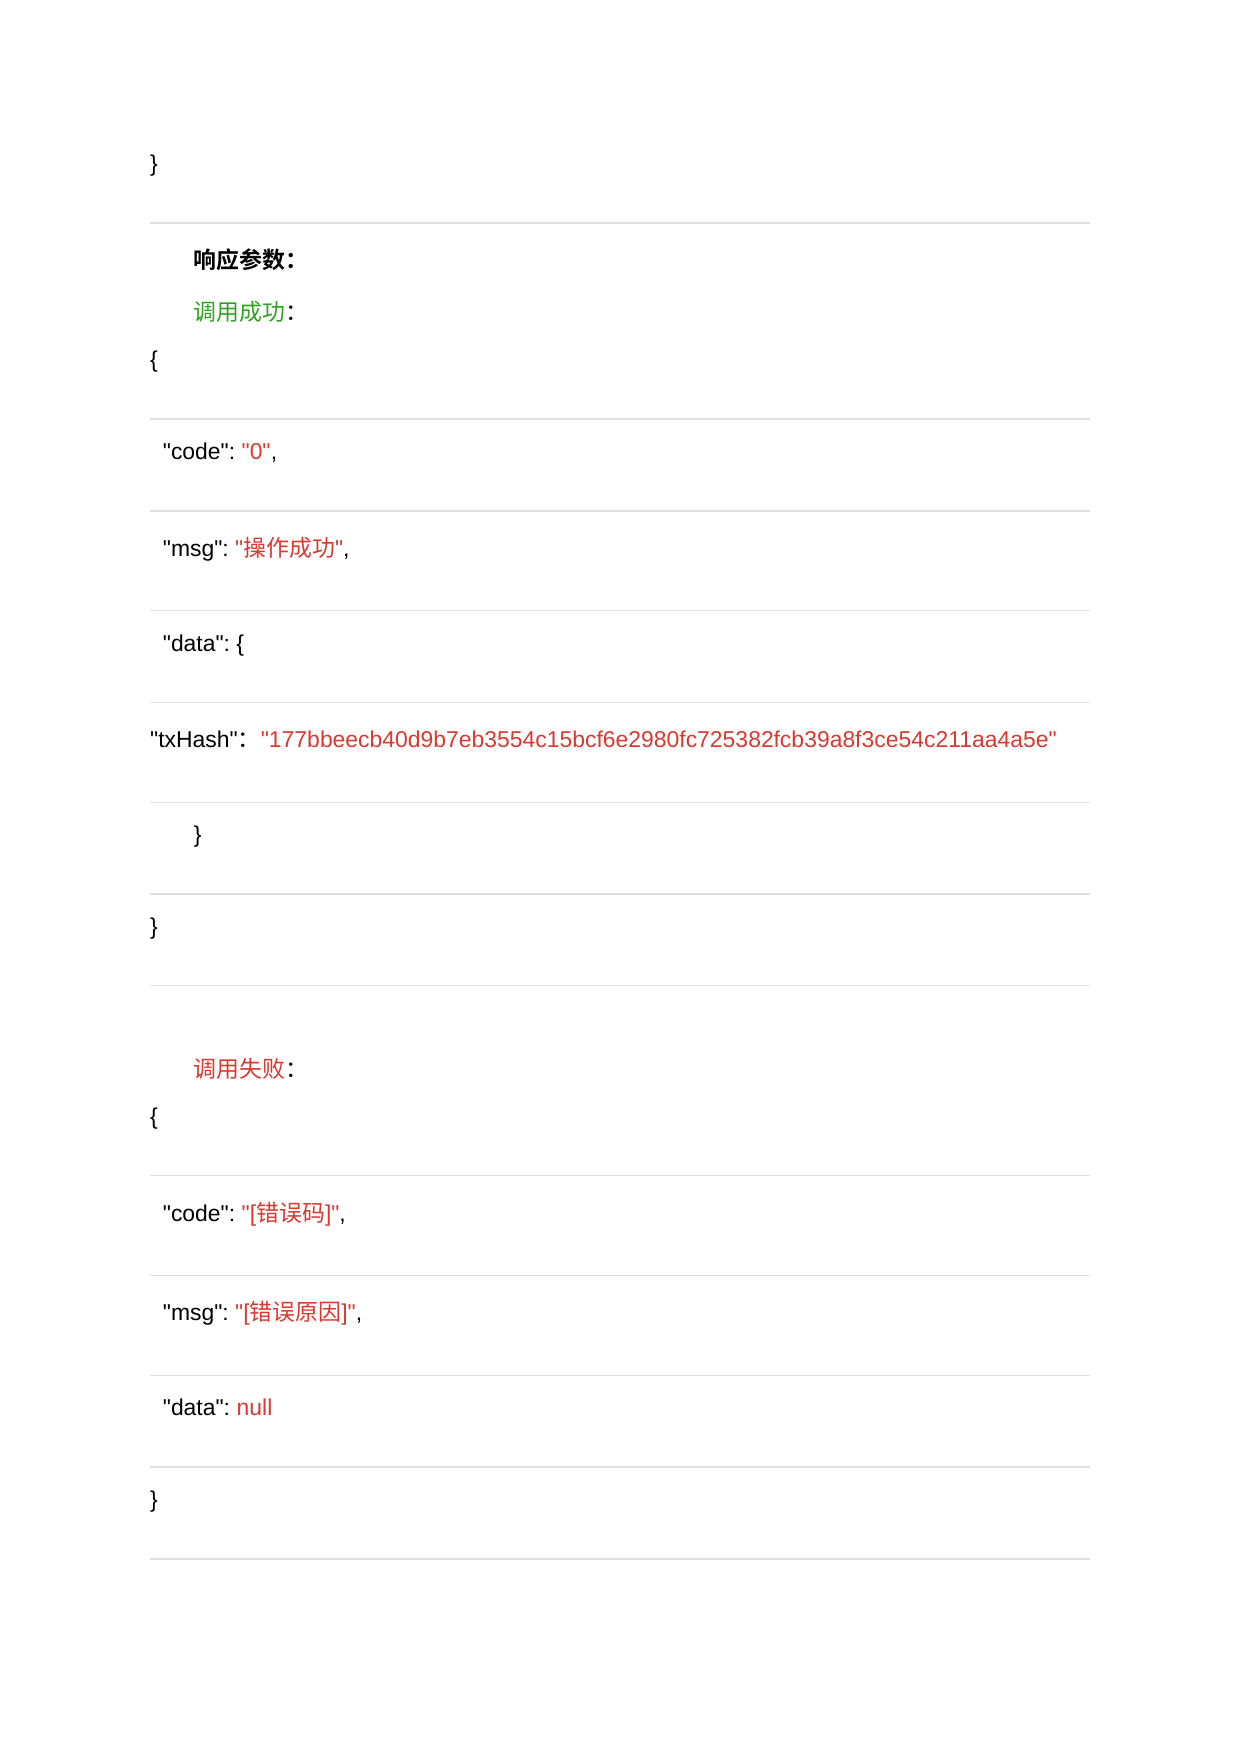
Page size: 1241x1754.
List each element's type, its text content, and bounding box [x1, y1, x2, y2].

text } [150, 821, 1090, 847]
text { [150, 1103, 1090, 1129]
text "code": "0", [150, 438, 1090, 464]
text "code": "[错误码]", [150, 1194, 1090, 1228]
text } [150, 1486, 1090, 1512]
text "data": null [150, 1394, 1090, 1421]
text 调用成功： [150, 294, 1090, 327]
text 调用失败： [150, 1050, 1090, 1084]
text } [150, 150, 1090, 176]
text "msg": "[错误原因]", [150, 1294, 1090, 1327]
text } [150, 913, 1090, 939]
text "txHash"："177bbeecb40d9b7eb3554c15bcf6e2980fc725382fcb39a8f3ce54c211aa4a5e" [150, 721, 1090, 754]
text 响应参数： [150, 242, 1090, 275]
text "data": { [150, 629, 1090, 656]
text { [150, 346, 1090, 373]
text "msg": "操作成功", [150, 529, 1090, 563]
